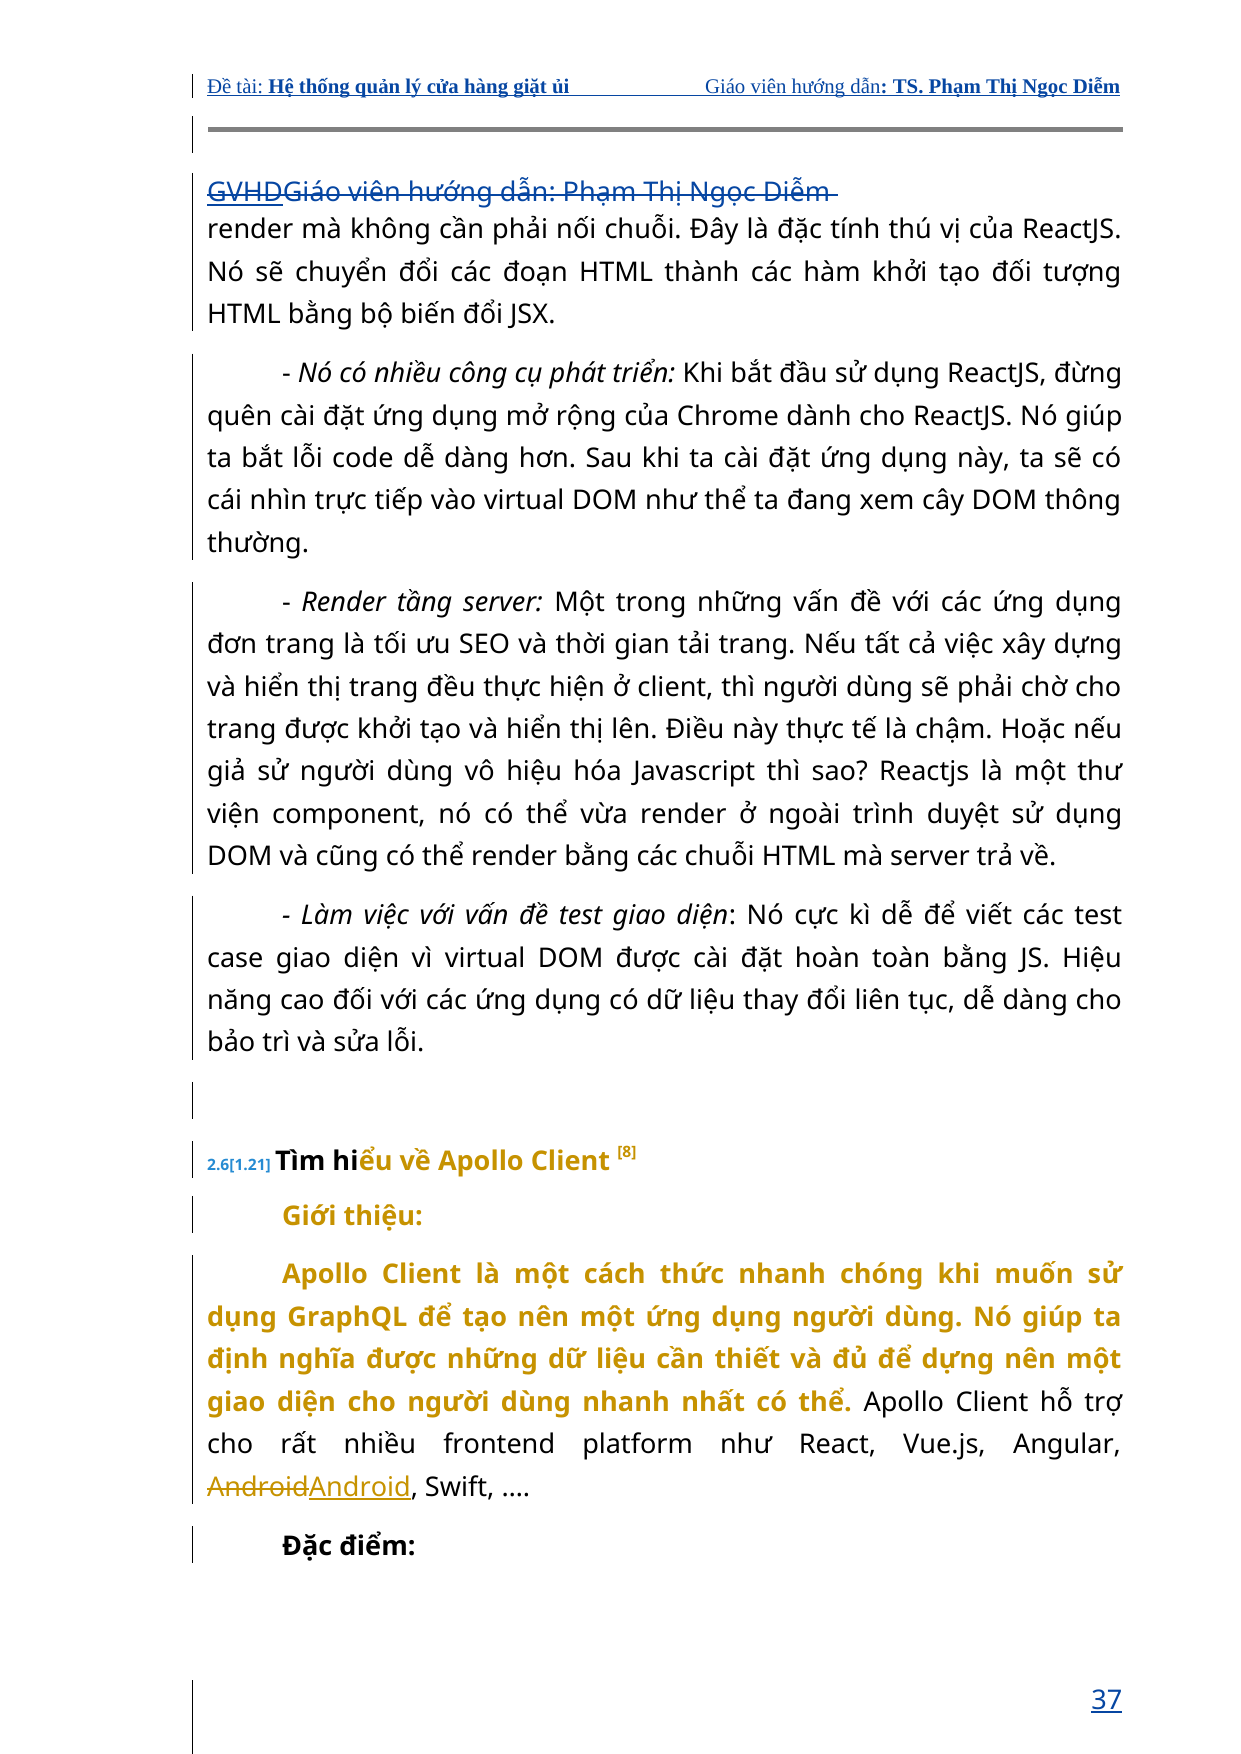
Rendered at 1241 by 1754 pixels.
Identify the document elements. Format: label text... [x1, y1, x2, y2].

subtitle Tìm hiểu về Apollo Client [8] [207, 1141, 1122, 1178]
text Apollo Client là một cách thức nhanh chóng khi muốn sử dụng GraphQL để tạo nên một ứng dụng người dùng. Nó giúp ta định nghĩa được những dữ liệu cần thiết và đủ để dựng nên một giao diện cho người dùng nhanh nhất có thể. Apollo Client hỗ trợ cho rất nhiều frontend platform như React, Vue.js, Angular, , Swift, …. [207, 1255, 1122, 1504]
text - Render tầng server: Một trong những vấn đề với các ứng dụng đơn trang là tối ưu SEO và thời gian tải trang. Nếu tất cả việc xây dựng và hiển thị trang đều thực hiện ở client, thì người dùng sẽ phải chờ cho trang được khởi tạo và hiển thị lên. Điều này thực tế là chậm. Hoặc nếu giả sử người dùng vô hiệu hóa Javascript thì sao? Reactjs là một thư viện component, nó có thể vừa render ở ngoài trình duyệt sử dụng DOM và cũng có thể render bằng các chuỗi HTML mà server trả về. [207, 582, 1122, 873]
text - Nó có nhiều công cụ phát triển: Khi bắt đầu sử dụng ReactJS, đừng quên cài đặt ứng dụng mở rộng của Chrome dành cho ReactJS. Nó giúp ta bắt lỗi code dễ dàng hơn. Sau khi ta cài đặt ứng dụng này, ta sẽ có cái nhìn trực tiếp vào virtual DOM như thể ta đang xem cây DOM thông thường. [207, 354, 1122, 560]
text - Làm việc với vấn đề test giao diện: Nó cực kì dễ để viết các test case giao diện vì virtual DOM được cài đặt hoàn toàn bằng JS. Hiệu năng cao đối với các ứng dụng có dữ liệu thay đổi liên tục, dễ dàng cho bảo trì và sửa lỗi. [207, 896, 1122, 1060]
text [207, 210, 1122, 331]
text Giới thiệu: [207, 1196, 1122, 1233]
text Đặc điểm: [207, 1526, 1122, 1563]
